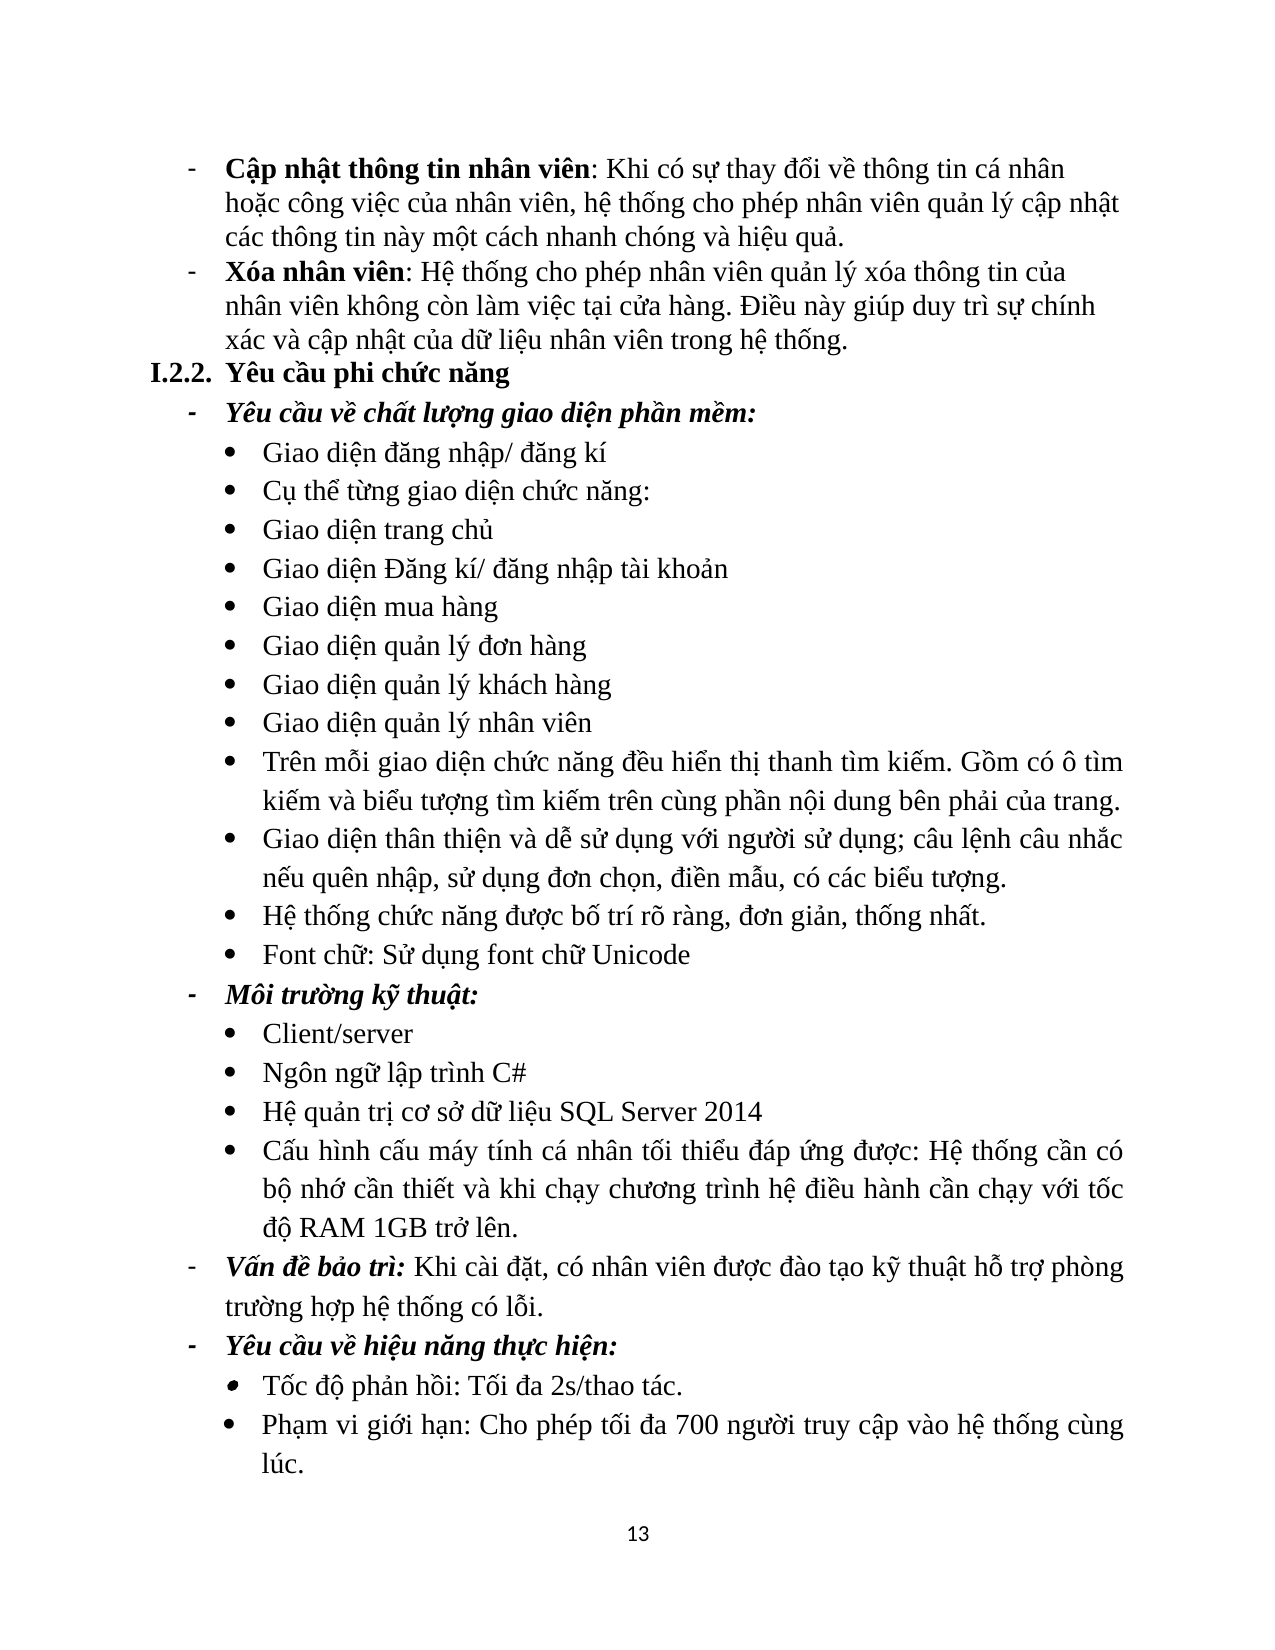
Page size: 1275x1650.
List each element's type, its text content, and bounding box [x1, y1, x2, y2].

list Môi trường kỹ thuật: [187, 1181, 1125, 1217]
list Trên mỗi giao diện chức năng đều hiển thị thanh tìm kiếm. Gồm có ô tìm kiếm và biểu tượng tìm kiếm trên cùng phần nội dung bên phải của trang. [225, 949, 1125, 1022]
list Ngôn ngữ lập trình C# [225, 1261, 1125, 1294]
list Yêu cầu về chất lượng giao diện phần mềm: [187, 599, 1125, 635]
list Thêm nhân viên: Hệ thống cho phép quản lý thêm mới nhân viên vào cơ sở dữ liệu. Nhân viên quản lý có thể nhập các thông tin cần thiết như họ tên, vị trí công việc, số điện thoại, địa chỉ email và các thông tin liên quan khác. [187, 150, 1125, 253]
list Hệ thống chức năng được bố trí rõ ràng, đơn giản, thống nhất. [225, 1104, 1125, 1137]
list Giao diện quản lý khách hàng [225, 872, 1125, 906]
list Giao diện Đăng kí/ đăng nhập tài khoản [225, 756, 1125, 790]
list Giao diện mua hàng [225, 795, 1125, 828]
list Yêu cầu phi chức năng [150, 561, 1125, 594]
list Hệ quản trị cơ sở dữ liệu SQL Server 2014 [225, 1299, 1125, 1333]
list Tìm kiếm nhân viên: Hệ thống cung cấp chức năng tìm kiếm nhanh chóng để nhân viên quản lý có thể dễ dàng tìm kiếm thông tin của nhân viên dựa trên các tiêu chí như tên, vị trí công việc hoặc số điện thoại. [187, 253, 1125, 355]
list Giao diện trang chủ [225, 718, 1125, 751]
list Giao diện quản lý đơn hàng [225, 833, 1125, 867]
list Giao diện đăng nhập/ đăng kí [225, 640, 1125, 674]
list Cấu hình cấu máy tính cá nhân tối thiểu đáp ứng được: Hệ thống cần có bộ nhớ cần thiết và khi chạy chương trình hệ điều hành cần chạy với tốc độ RAM 1GB trở lên. [225, 1338, 1125, 1449]
list Cụ thể từng giao diện chức năng: [225, 679, 1125, 713]
list Client/server [225, 1222, 1125, 1256]
list Cập nhật thông tin nhân viên: Khi có sự thay đổi về thông tin cá nhân hoặc công việc của nhân viên, hệ thống cho phép nhân viên quản lý cập nhật các thông tin này một cách nhanh chóng và hiệu quả. [187, 355, 1125, 458]
list Font chữ: Sử dụng font chữ Unicode [225, 1142, 1125, 1176]
list Xóa nhân viên: Hệ thống cho phép nhân viên quản lý xóa thông tin của nhân viên không còn làm việc tại cửa hàng. Điều này giúp duy trì sự chính xác và cập nhật của dữ liệu nhân viên trong hệ thống. [187, 458, 1125, 561]
list Giao diện quản lý nhân viên [225, 911, 1125, 944]
list Giao diện thân thiện và dễ sử dụng với người sử dụng; câu lệnh câu nhắc nếu quên nhập, sử dụng đơn chọn, điền mẫu, có các biểu tượng. [225, 1027, 1125, 1099]
